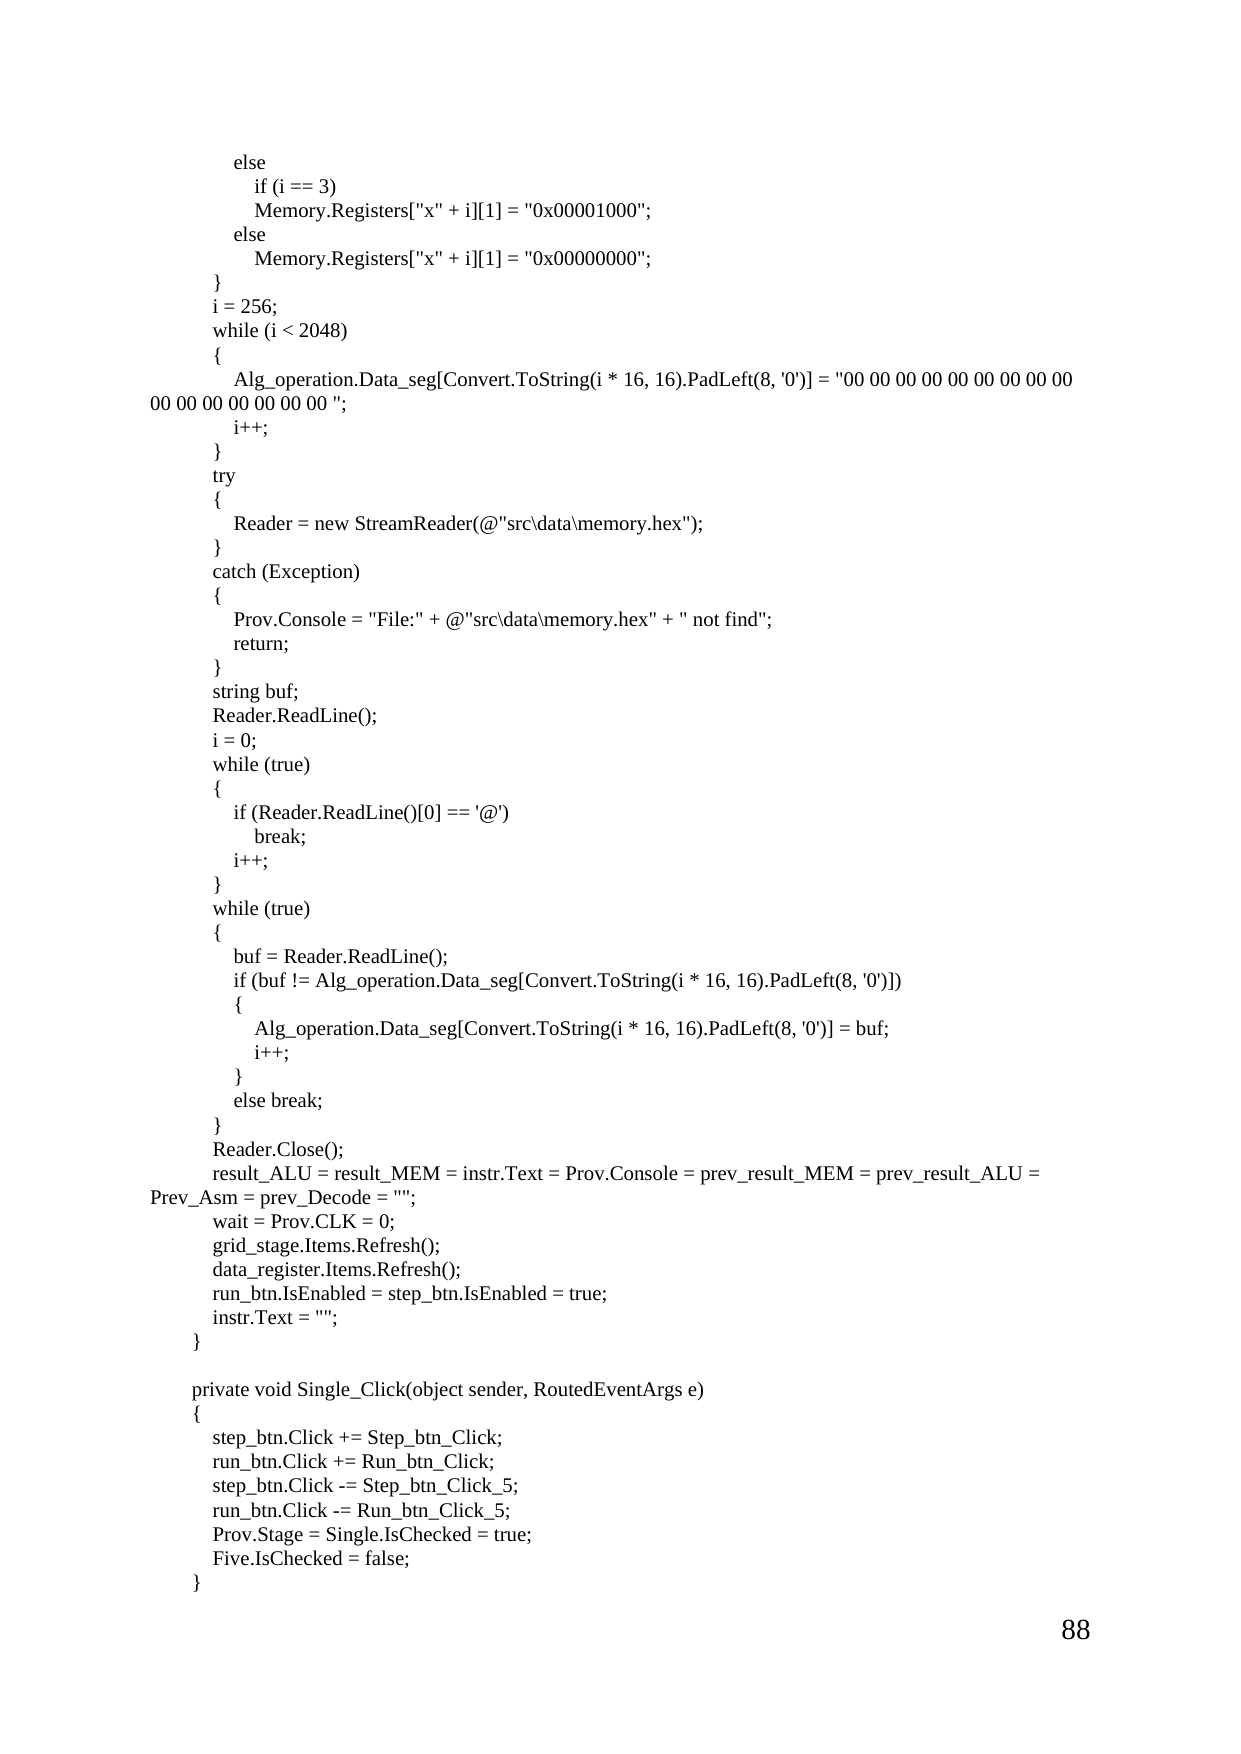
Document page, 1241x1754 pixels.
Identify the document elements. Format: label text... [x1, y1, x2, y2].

text { [150, 992, 1090, 1016]
text Prov.Console = "File:" + @"src\data\memory.hex" + " not find"; [150, 607, 1090, 631]
text i++; [150, 848, 1090, 872]
text run_btn.IsEnabled = step_btn.IsEnabled = true; [150, 1281, 1090, 1305]
text Five.IsChecked = false; [150, 1546, 1090, 1570]
text } [150, 1329, 1090, 1353]
text string buf; [150, 679, 1090, 703]
text Reader.Close(); [150, 1137, 1090, 1161]
text wait = Prov.CLK = 0; [150, 1209, 1090, 1233]
text Prov.Stage = Single.IsChecked = true; [150, 1522, 1090, 1546]
text if (i == 3) [150, 174, 1090, 198]
text else [150, 150, 1090, 174]
text return; [150, 631, 1090, 655]
text instr.Text = ""; [150, 1305, 1090, 1329]
text run_btn.Click += Run_btn_Click; [150, 1449, 1090, 1473]
text { [150, 342, 1090, 367]
text { [150, 1401, 1090, 1425]
text Alg_operation.Data_seg[Convert.ToString(i * 16, 16).PadLeft(8, '0')] = "00 00 00 00 00 00 00 00 00 00 00 00 00 00 00 00 "; [150, 367, 1090, 415]
text Reader = new StreamReader(@"src\data\memory.hex"); [150, 511, 1090, 535]
text else break; [150, 1088, 1090, 1112]
text Alg_operation.Data_seg[Convert.ToString(i * 16, 16).PadLeft(8, '0')] = buf; [150, 1016, 1090, 1040]
text if (Reader.ReadLine()[0] == '@') [150, 800, 1090, 824]
text i = 0; [150, 727, 1090, 752]
text while (true) [150, 896, 1090, 920]
text } [150, 1570, 1090, 1594]
text } [150, 439, 1090, 463]
text private void Single_Click(object sender, RoutedEventArgs e) [150, 1377, 1090, 1401]
text { [150, 487, 1090, 511]
text break; [150, 824, 1090, 848]
text Memory.Registers["x" + i][1] = "0x00000000"; [150, 246, 1090, 270]
text } [150, 535, 1090, 559]
text else [150, 222, 1090, 246]
text } [150, 872, 1090, 896]
text } [150, 270, 1090, 294]
text } [150, 1112, 1090, 1137]
text catch (Exception) [150, 559, 1090, 583]
text Memory.Registers["x" + i][1] = "0x00001000"; [150, 198, 1090, 222]
text result_ALU = result_MEM = instr.Text = Prov.Console = prev_result_MEM = prev_result_ALU = Prev_Asm = prev_Decode = ""; [150, 1161, 1090, 1209]
text Reader.ReadLine(); [150, 703, 1090, 727]
text run_btn.Click -= Run_btn_Click_5; [150, 1497, 1090, 1522]
text { [150, 583, 1090, 607]
text } [150, 655, 1090, 679]
text { [150, 920, 1090, 944]
text } [150, 1064, 1090, 1088]
text { [150, 776, 1090, 800]
text i++; [150, 415, 1090, 439]
text i = 256; [150, 294, 1090, 318]
text step_btn.Click -= Step_btn_Click_5; [150, 1473, 1090, 1497]
text try [150, 463, 1090, 487]
text if (buf != Alg_operation.Data_seg[Convert.ToString(i * 16, 16).PadLeft(8, '0')]) [150, 968, 1090, 992]
text buf = Reader.ReadLine(); [150, 944, 1090, 968]
text grid_stage.Items.Refresh(); [150, 1233, 1090, 1257]
text step_btn.Click += Step_btn_Click; [150, 1425, 1090, 1449]
text data_register.Items.Refresh(); [150, 1257, 1090, 1281]
text while (i < 2048) [150, 318, 1090, 342]
text i++; [150, 1040, 1090, 1064]
text while (true) [150, 752, 1090, 776]
